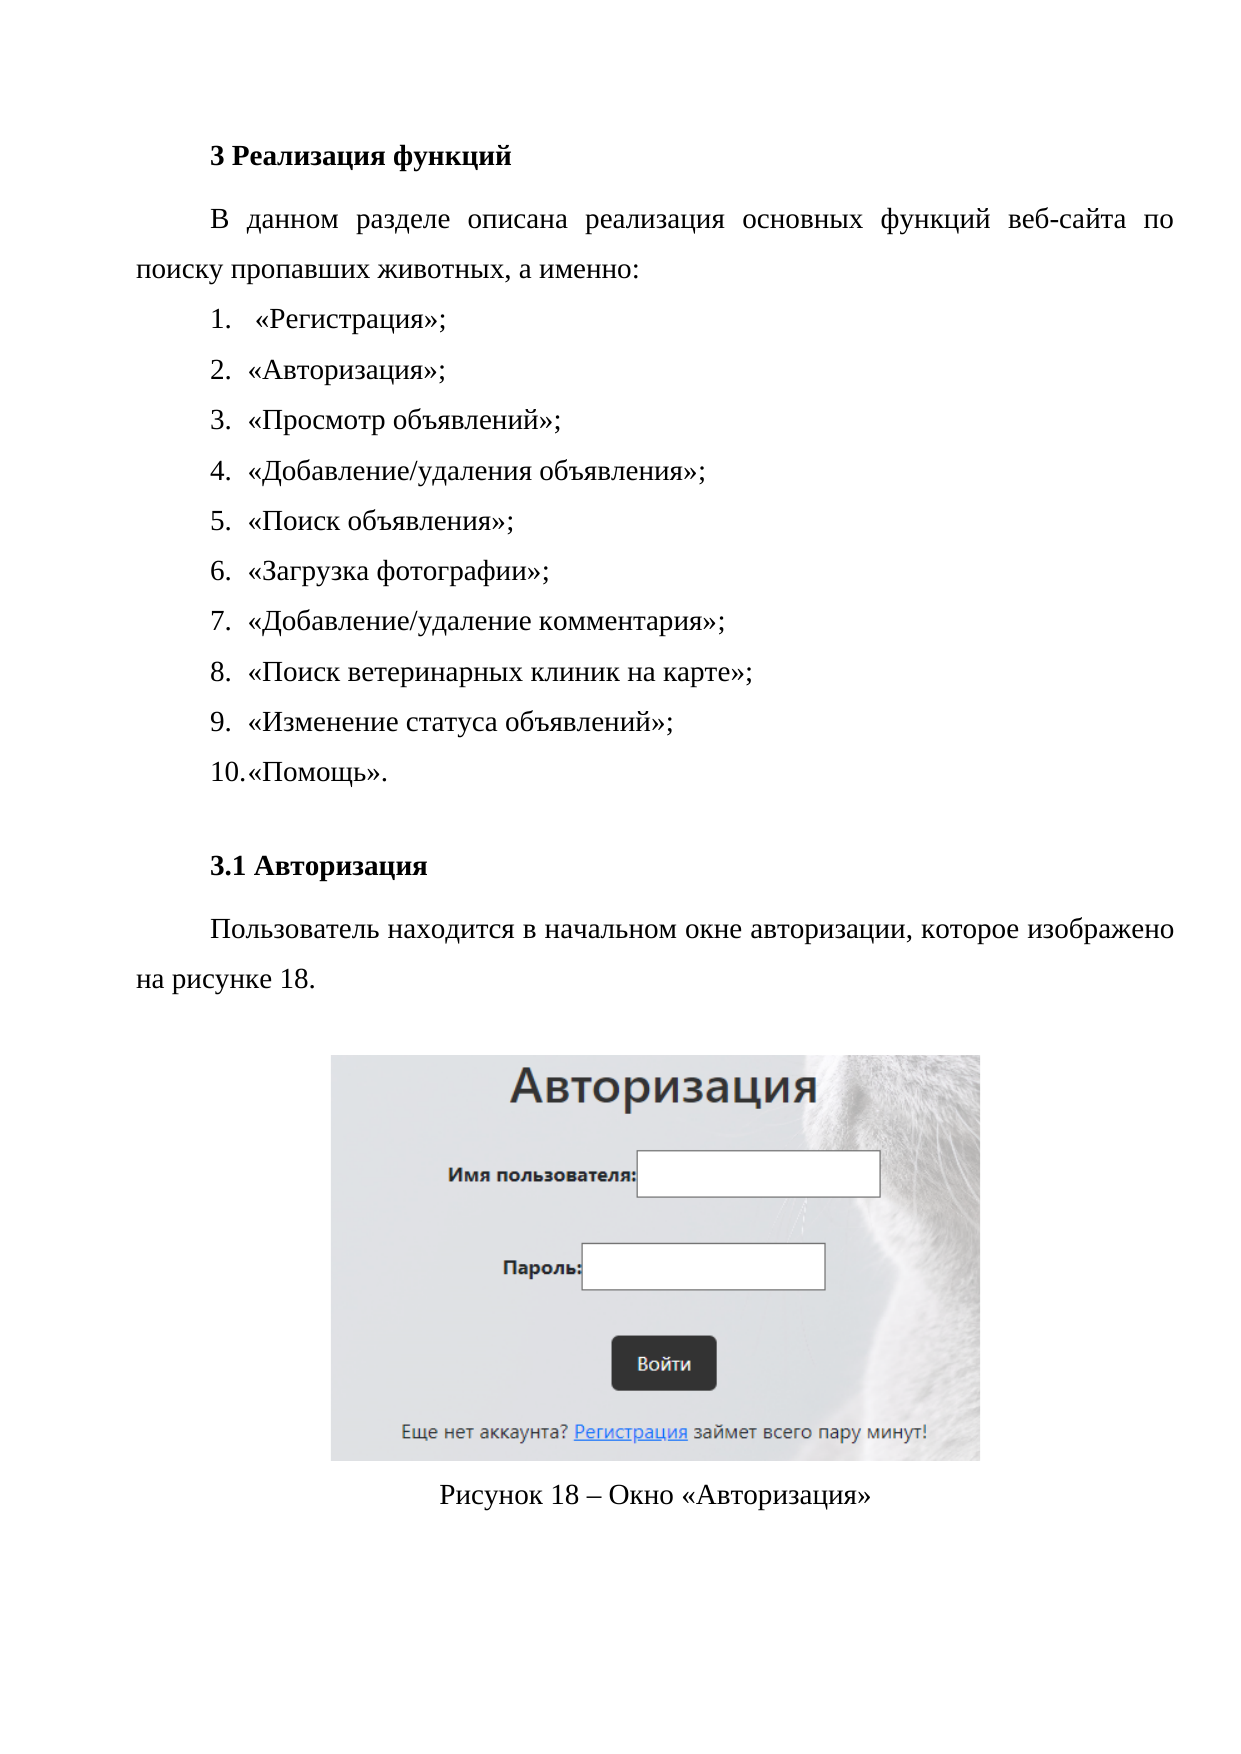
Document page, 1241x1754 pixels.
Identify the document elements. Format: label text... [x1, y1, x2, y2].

text «Просмотр объявлений»; [210, 402, 1175, 436]
text «Добавление/удаления объявления»; [210, 453, 1175, 486]
text «Добавление/удаление комментария»; [210, 603, 1175, 637]
subtitle Авторизация [136, 848, 1175, 882]
list «Регистрация»; [210, 302, 1175, 335]
text «Поиск объявления»; [210, 503, 1175, 536]
picture [330, 1055, 981, 1461]
text «Авторизация»; [210, 352, 1175, 386]
text «Изменение статуса объявлений»; [210, 704, 1175, 738]
text «Загрузка фотографии»; [210, 553, 1175, 587]
text Пользователь находится в начальном окне авторизации, которое изображено на рисунке 18. [136, 911, 1175, 995]
text «Помощь». [210, 754, 1175, 788]
text В данном разделе описана реализация основных функций веб-сайта по поиску пропавших животных, а именно: [136, 201, 1175, 285]
text Рисунок 18 – Окно «Авторизация» [136, 1477, 1175, 1511]
subtitle Реализация функций [136, 138, 1175, 172]
text «Поиск ветеринарных клиник на карте»; [210, 654, 1175, 687]
